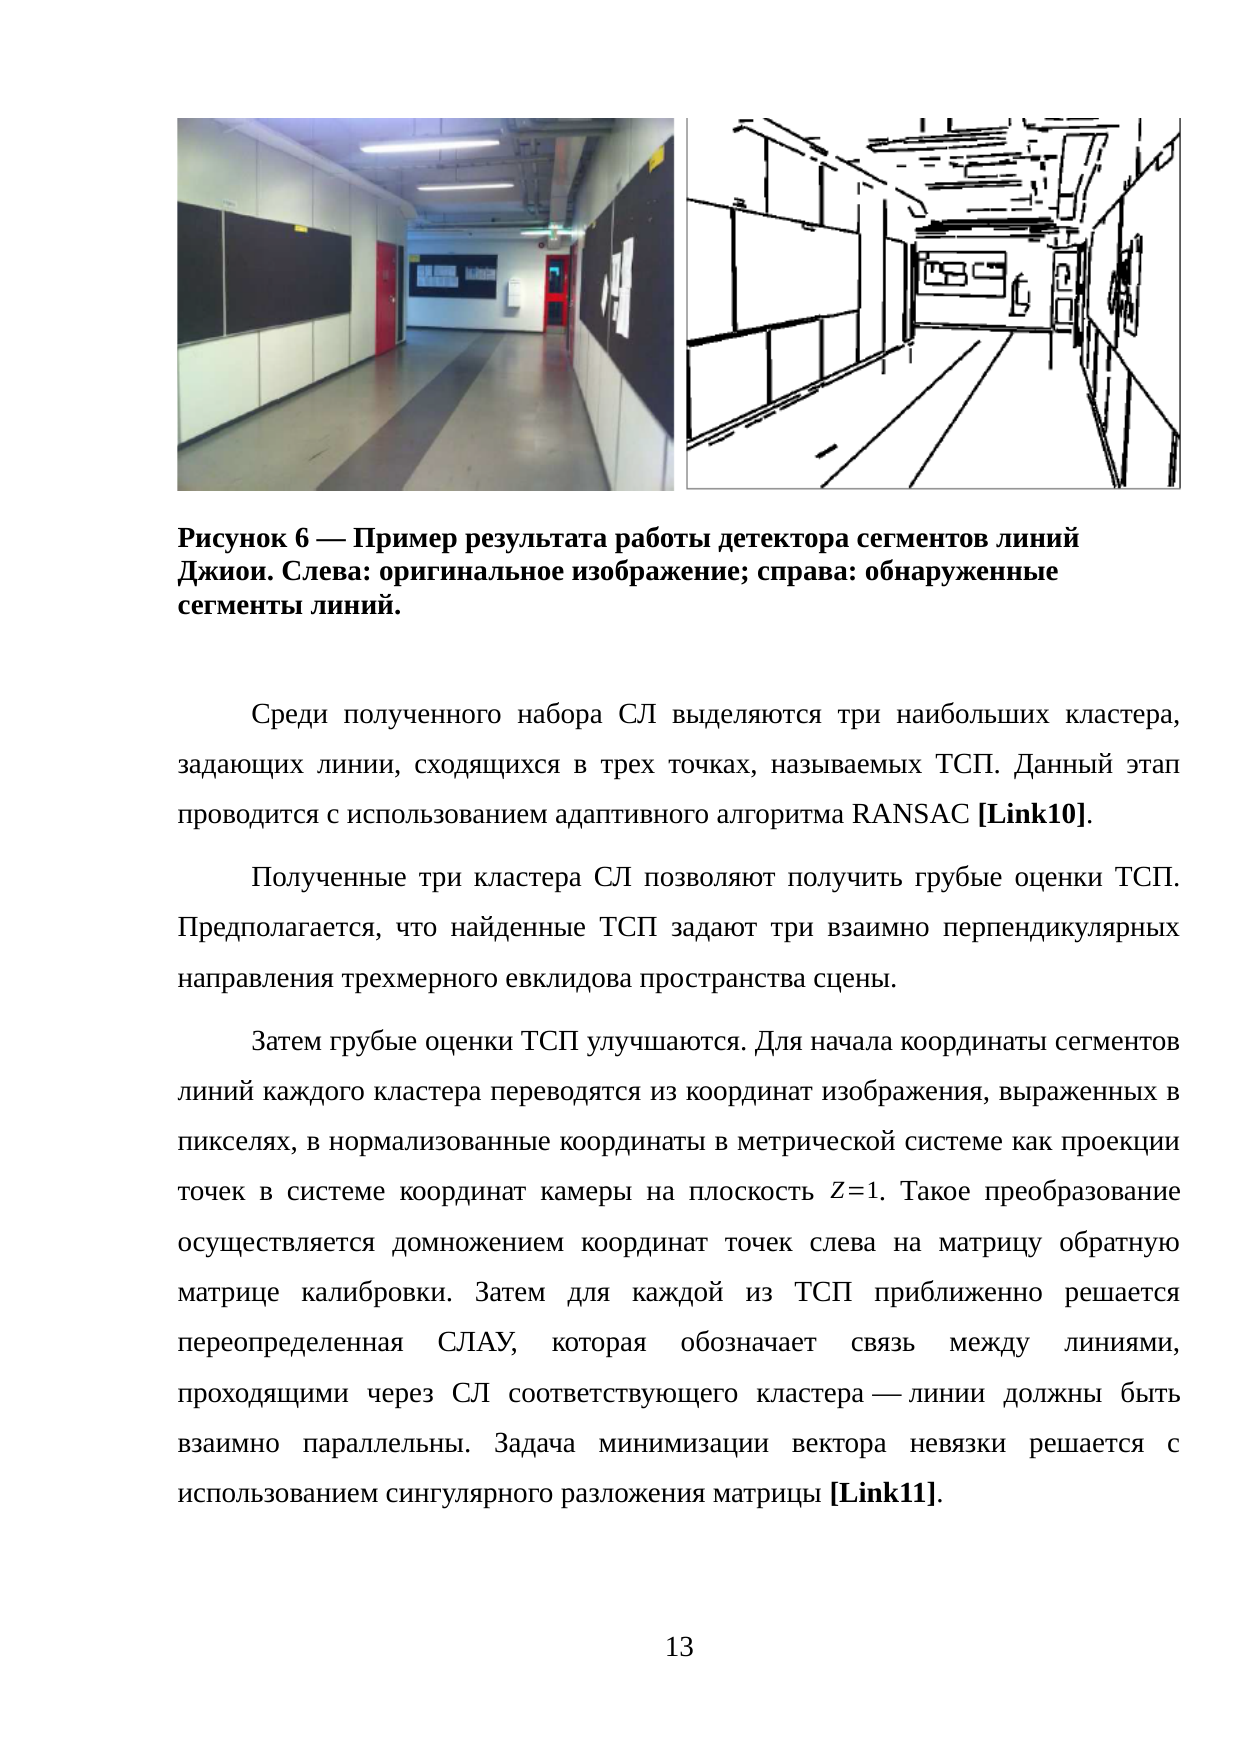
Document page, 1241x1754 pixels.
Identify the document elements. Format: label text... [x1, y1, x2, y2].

text Рисунок — Пример результата работы детектора сегментов линий Джиои. Слева: оригинальное изображение; справа: обнаруженные сегменты линий. [177, 520, 1181, 620]
text Затем грубые оценки ТСП улучшаются. Для начала координаты сегментов линий каждого кластера переводятся из координат изображения, выраженных в пикселях, в нормализованные координаты в метрической системе как проекции точек в системе координат камеры на плоскость . Такое преобразование осуществляется домножением координат точек слева на матрицу обратную матрице калибровки. Затем для каждой из ТСП приближенно решается переопределенная СЛАУ, которая обозначает связь между линиями, проходящими через СЛ соответствующего кластера — линии должны быть взаимно параллельны. Задача минимизации вектора невязки решается с использованием сингулярного разложения матрицы [Link11]. [177, 1023, 1181, 1509]
text Полученные три кластера СЛ позволяют получить грубые оценки ТСП. Предполагается, что найденные ТСП задают три взаимно перпендикулярных направления трехмерного евклидова пространства сцены. [177, 859, 1181, 993]
text Среди полученного набора СЛ выделяются три наибольших кластера, задающих линии, сходящихся в трех точках, называемых ТСП. Данный этап проводится с использованием адаптивного алгоритма RANSAC [Link10]. [177, 696, 1181, 830]
picture [177, 118, 1181, 491]
